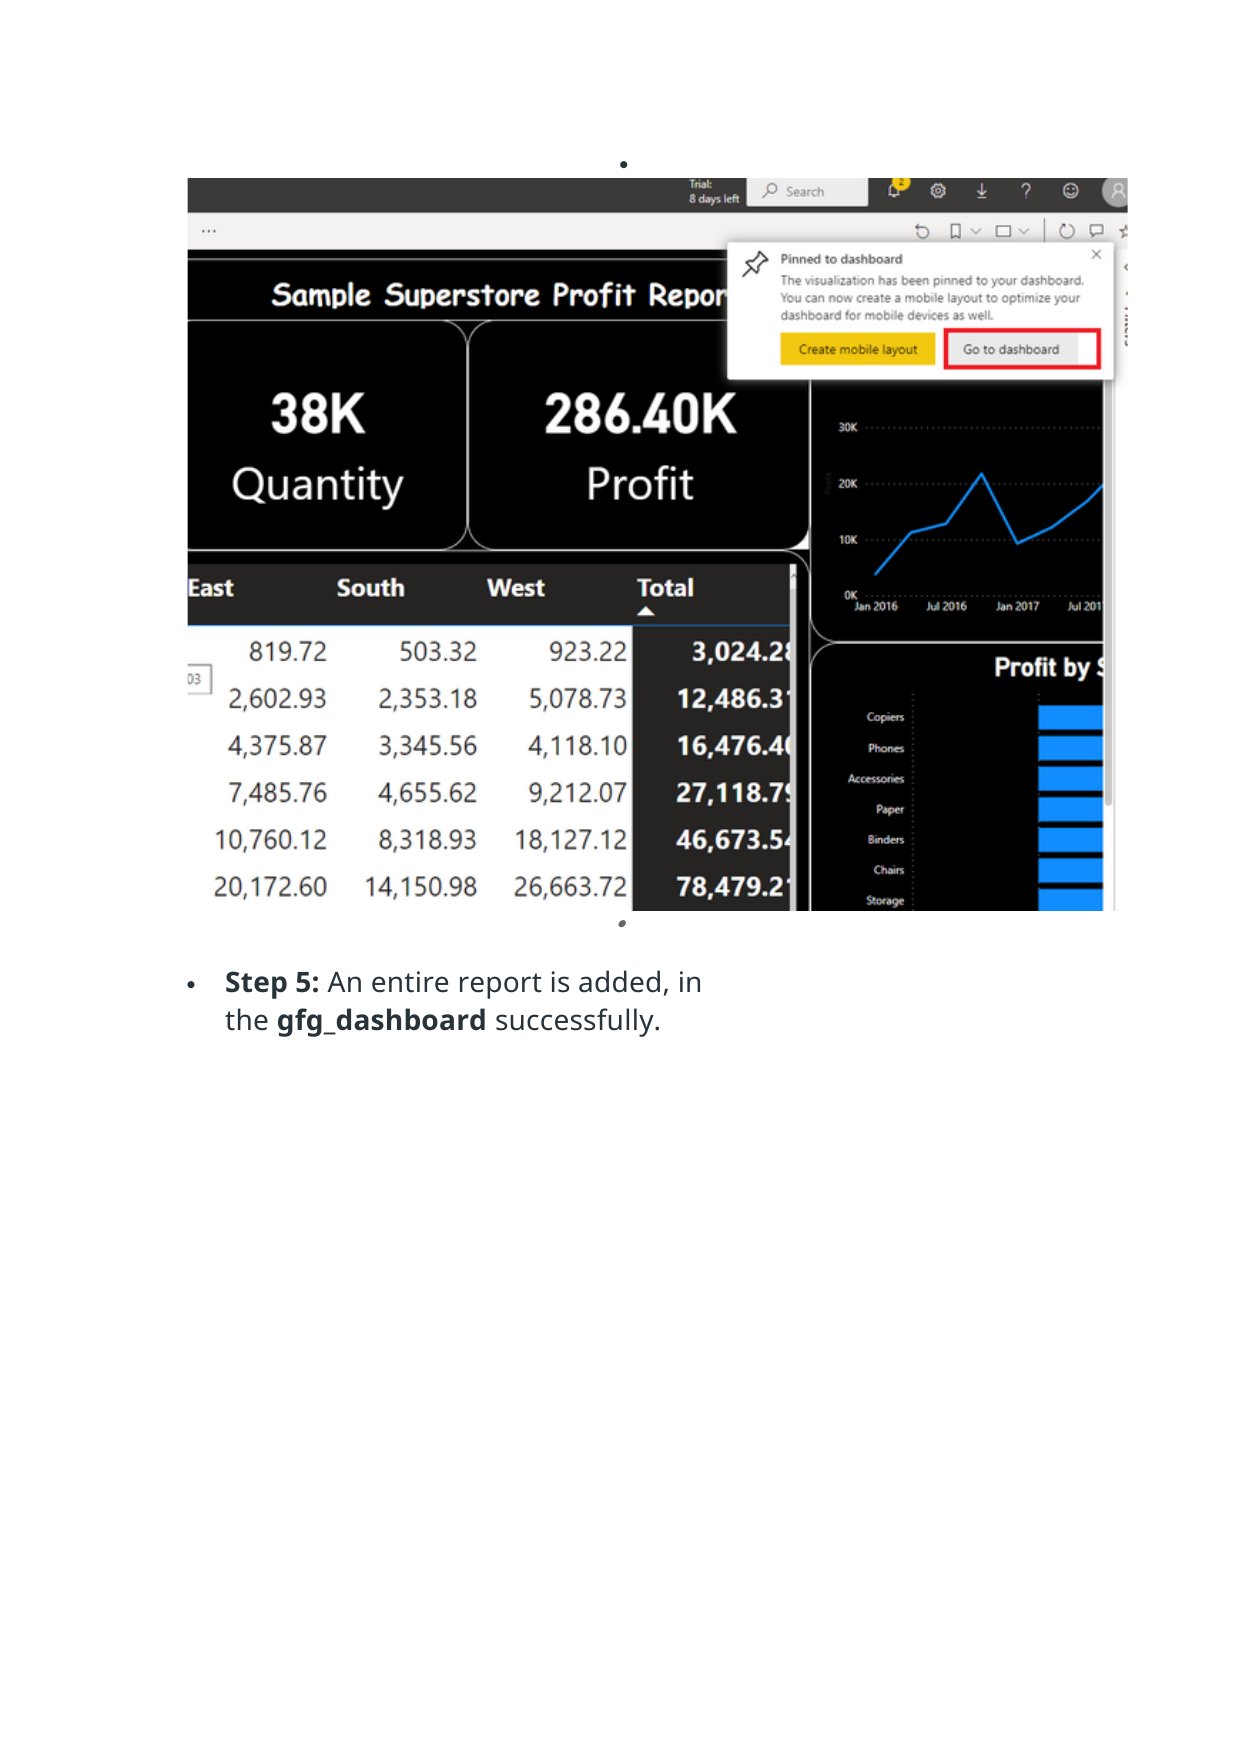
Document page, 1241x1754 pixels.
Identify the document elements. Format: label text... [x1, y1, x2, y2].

picture [187, 178, 1128, 911]
list Step 5: An entire report is added, in the gfg_dashboard successfully. [187, 962, 1090, 1038]
